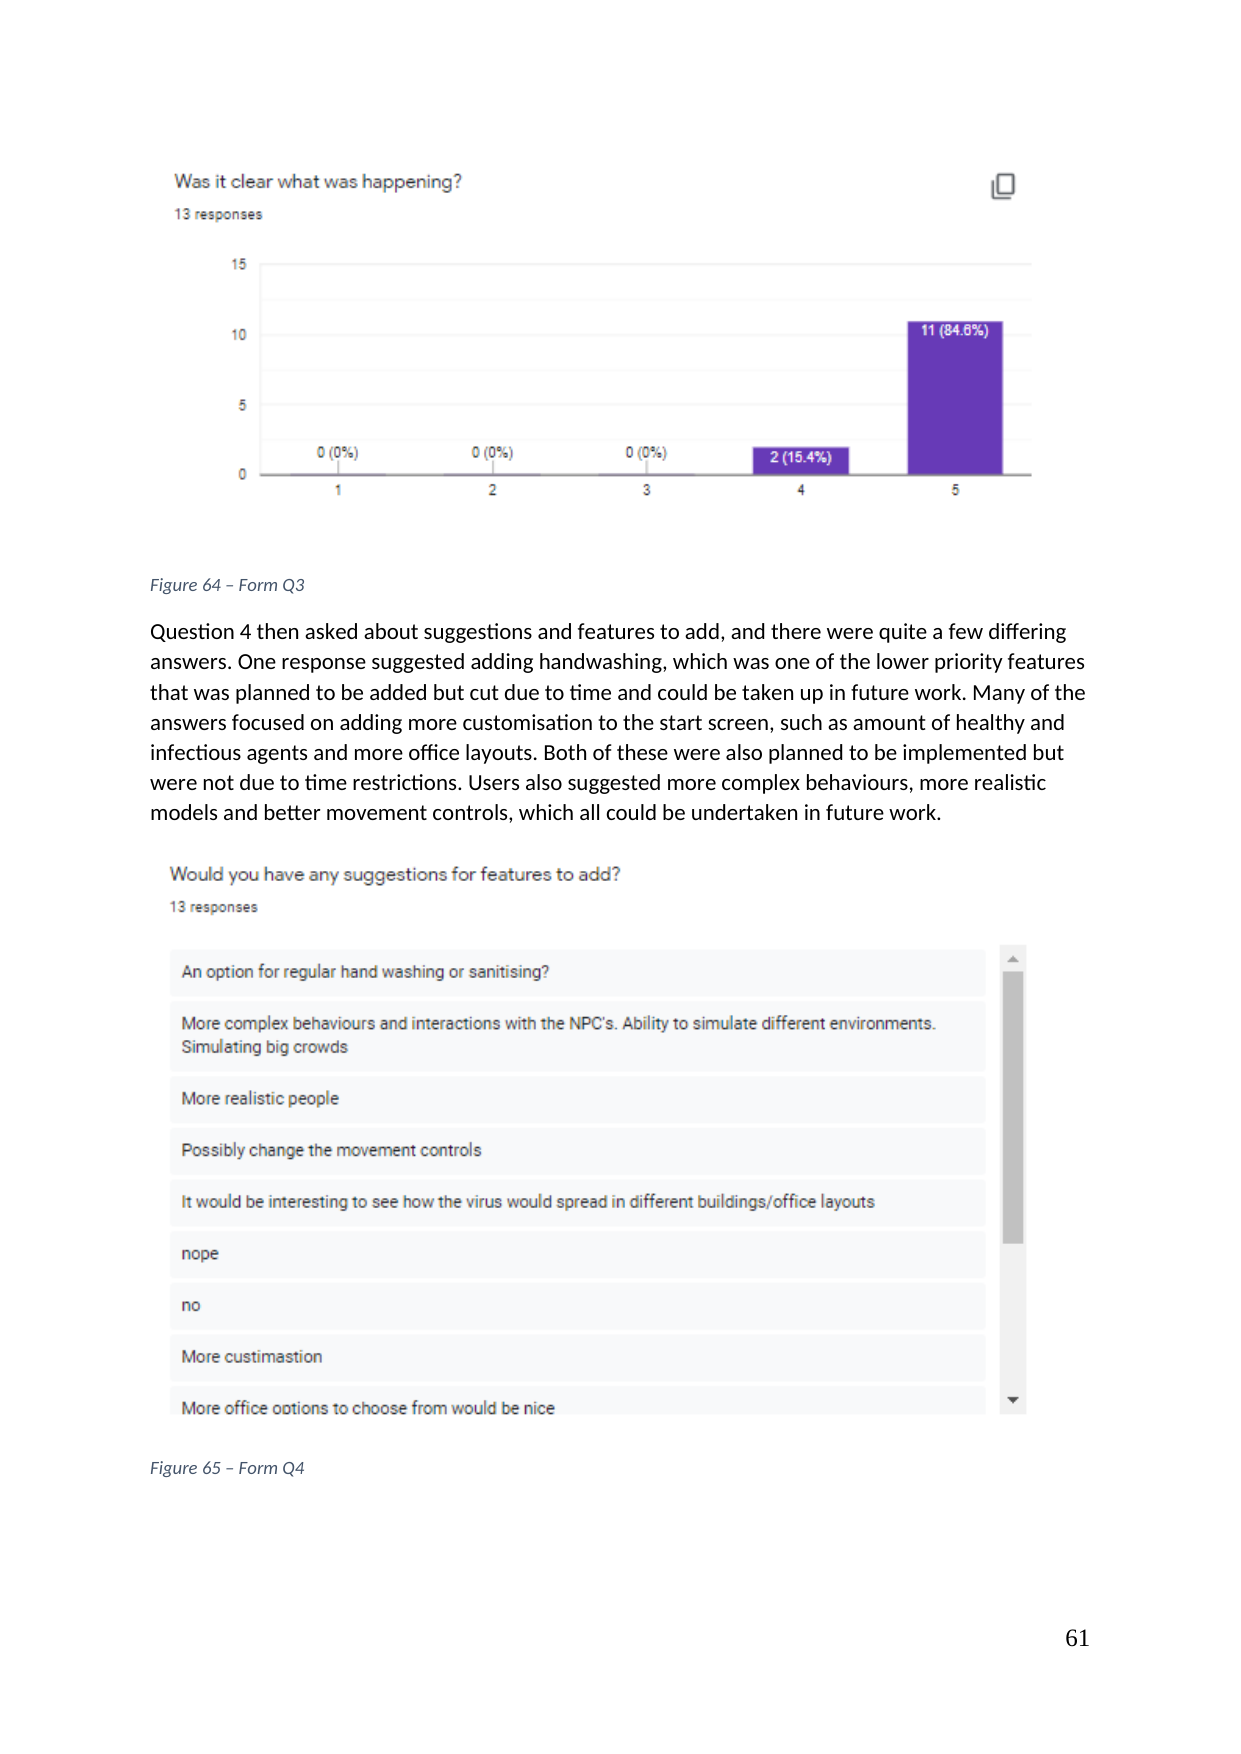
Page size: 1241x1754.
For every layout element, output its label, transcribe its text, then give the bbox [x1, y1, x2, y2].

picture [150, 150, 1035, 555]
text Question 4 then asked about suggestions and features to add, and there were quite a few differing answers. One response suggested adding handwashing, which was one of the lower priority features that was planned to be added but cut due to time and could be taken up in future work. Many of the answers focused on adding more customisation to the start screen, such as amount of healthy and infectious agents and more office layouts. Both of these were also planned to be implemented but were not due to time restrictions. Users also suggested more complex behaviours, more realistic models and better movement controls, which all could be undertaken in future work. [150, 617, 1090, 827]
picture [150, 845, 1036, 1438]
